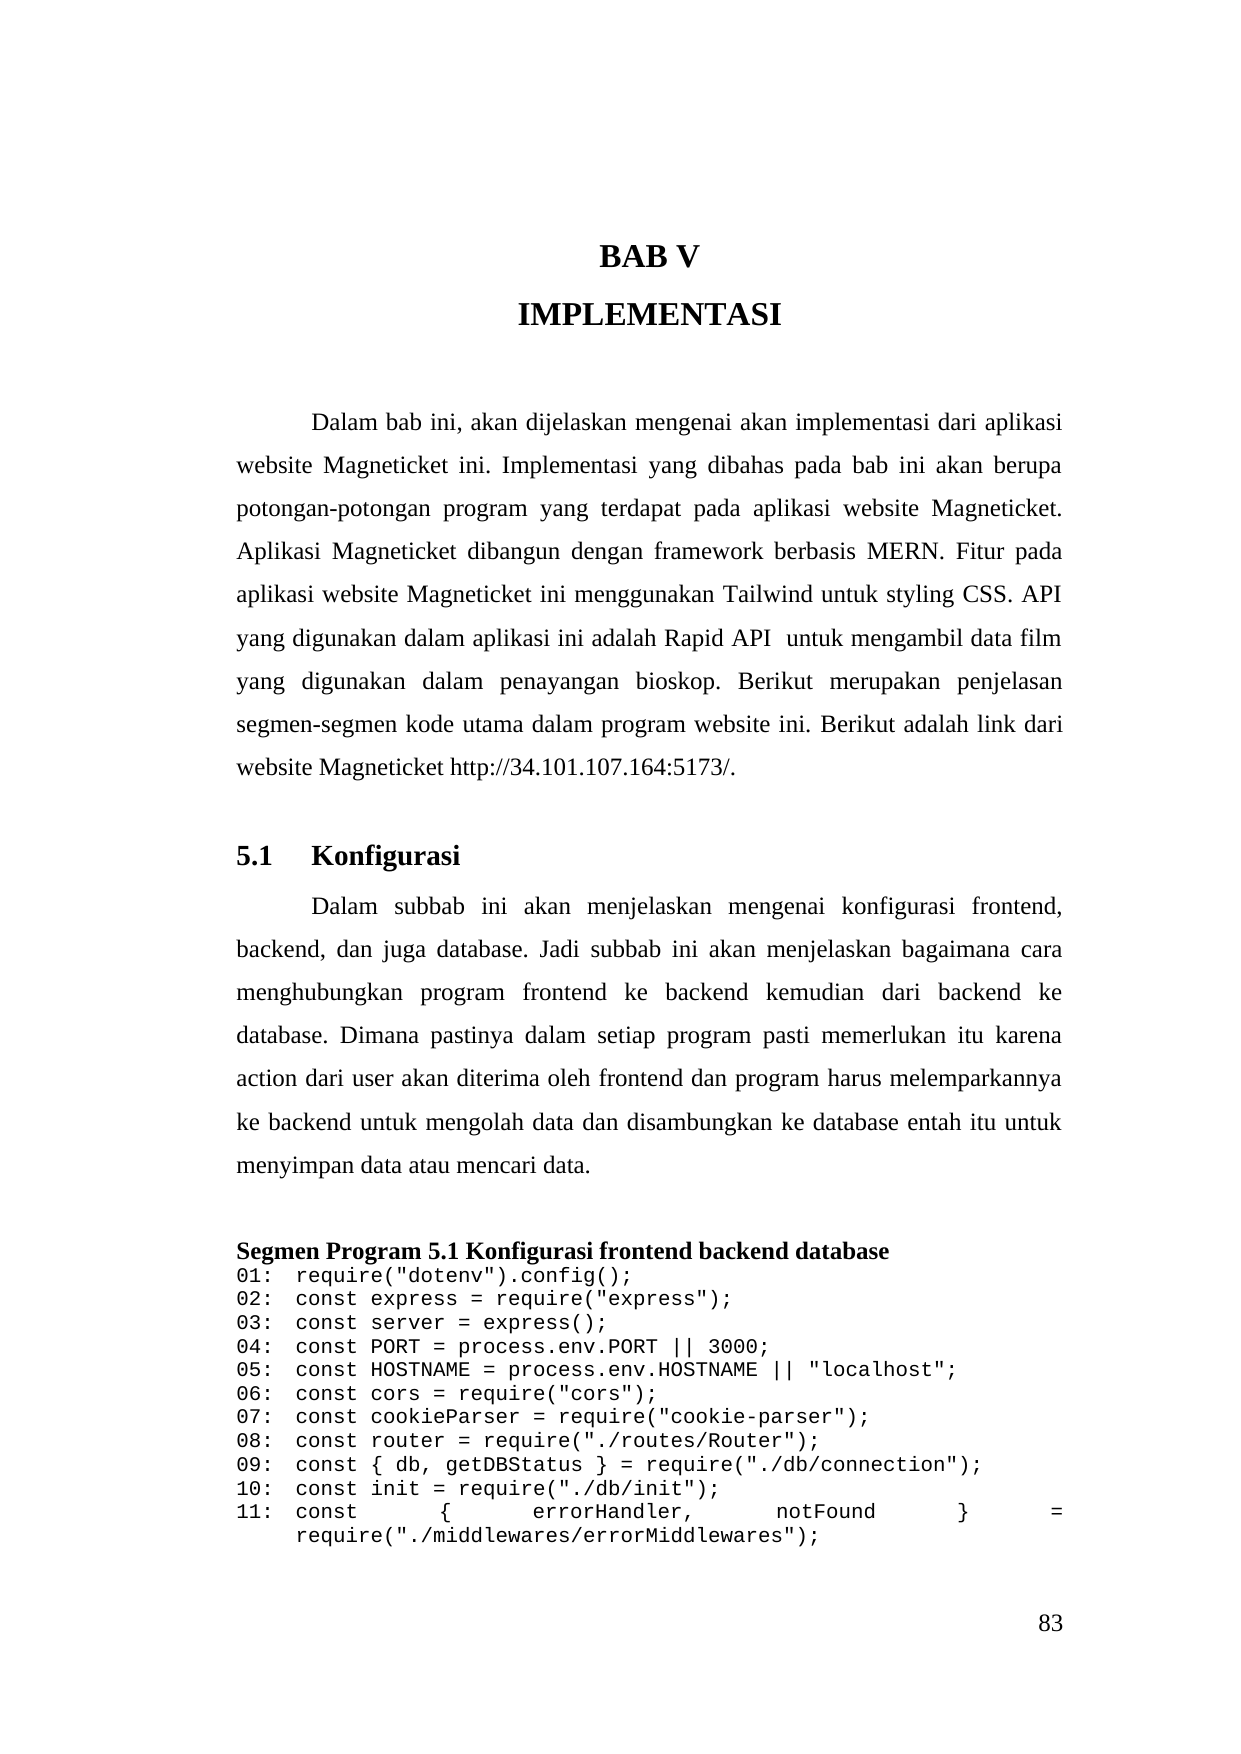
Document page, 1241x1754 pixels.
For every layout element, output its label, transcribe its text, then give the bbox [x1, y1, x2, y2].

list const PORT = process.env.PORT || 3000; [236, 1336, 1063, 1359]
text Segmen Program 5.1 Konfigurasi frontend backend database [236, 1236, 1063, 1265]
text Dalam bab ini, akan dijelaskan mengenai akan implementasi dari aplikasi website Magneticket ini. Implementasi yang dibahas pada bab ini akan berupa potongan-potongan program yang terdapat pada aplikasi website Magneticket. Aplikasi Magneticket dibangun dengan framework berbasis MERN. Fitur pada aplikasi website Magneticket ini menggunakan Tailwind untuk styling CSS. API yang digunakan dalam aplikasi ini adalah Rapid API untuk mengambil data film yang digunakan dalam penayangan bioskop. Berikut merupakan penjelasan segmen-segmen kode utama dalam program website ini. Berikut adalah link dari website Magneticket http://34.101.107.164:5173/. [236, 407, 1063, 781]
list const init = require("./db/init"); [236, 1477, 1063, 1501]
list const cookieParser = require("cookie-parser"); [236, 1407, 1063, 1430]
list const { errorHandler, notFound } = require("./middlewares/errorMiddlewares"); [236, 1501, 1063, 1548]
list const server = express(); [236, 1312, 1063, 1336]
list const HOSTNAME = process.env.HOSTNAME || "localhost"; [236, 1359, 1063, 1383]
subtitle BAB V IMPLEMENTASI [236, 236, 1063, 332]
list require("dotenv").config(); [236, 1265, 1063, 1288]
list const cors = require("cors"); [236, 1383, 1063, 1407]
list const { db, getDBStatus } = require("./db/connection"); [236, 1454, 1063, 1477]
list const router = require("./routes/Router"); [236, 1430, 1063, 1454]
list const express = require("express"); [236, 1288, 1063, 1312]
text Dalam subbab ini akan menjelaskan mengenai konfigurasi frontend, backend, dan juga database. Jadi subbab ini akan menjelaskan bagaimana cara menghubungkan program frontend ke backend kemudian dari backend ke database. Dimana pastinya dalam setiap program pasti memerlukan itu karena action dari user akan diterima oleh frontend dan program harus melemparkannya ke backend untuk mengolah data dan disambungkan ke database entah itu untuk menyimpan data atau mencari data. [236, 891, 1063, 1178]
subtitle 5.1 Konfigurasi [236, 838, 1063, 872]
